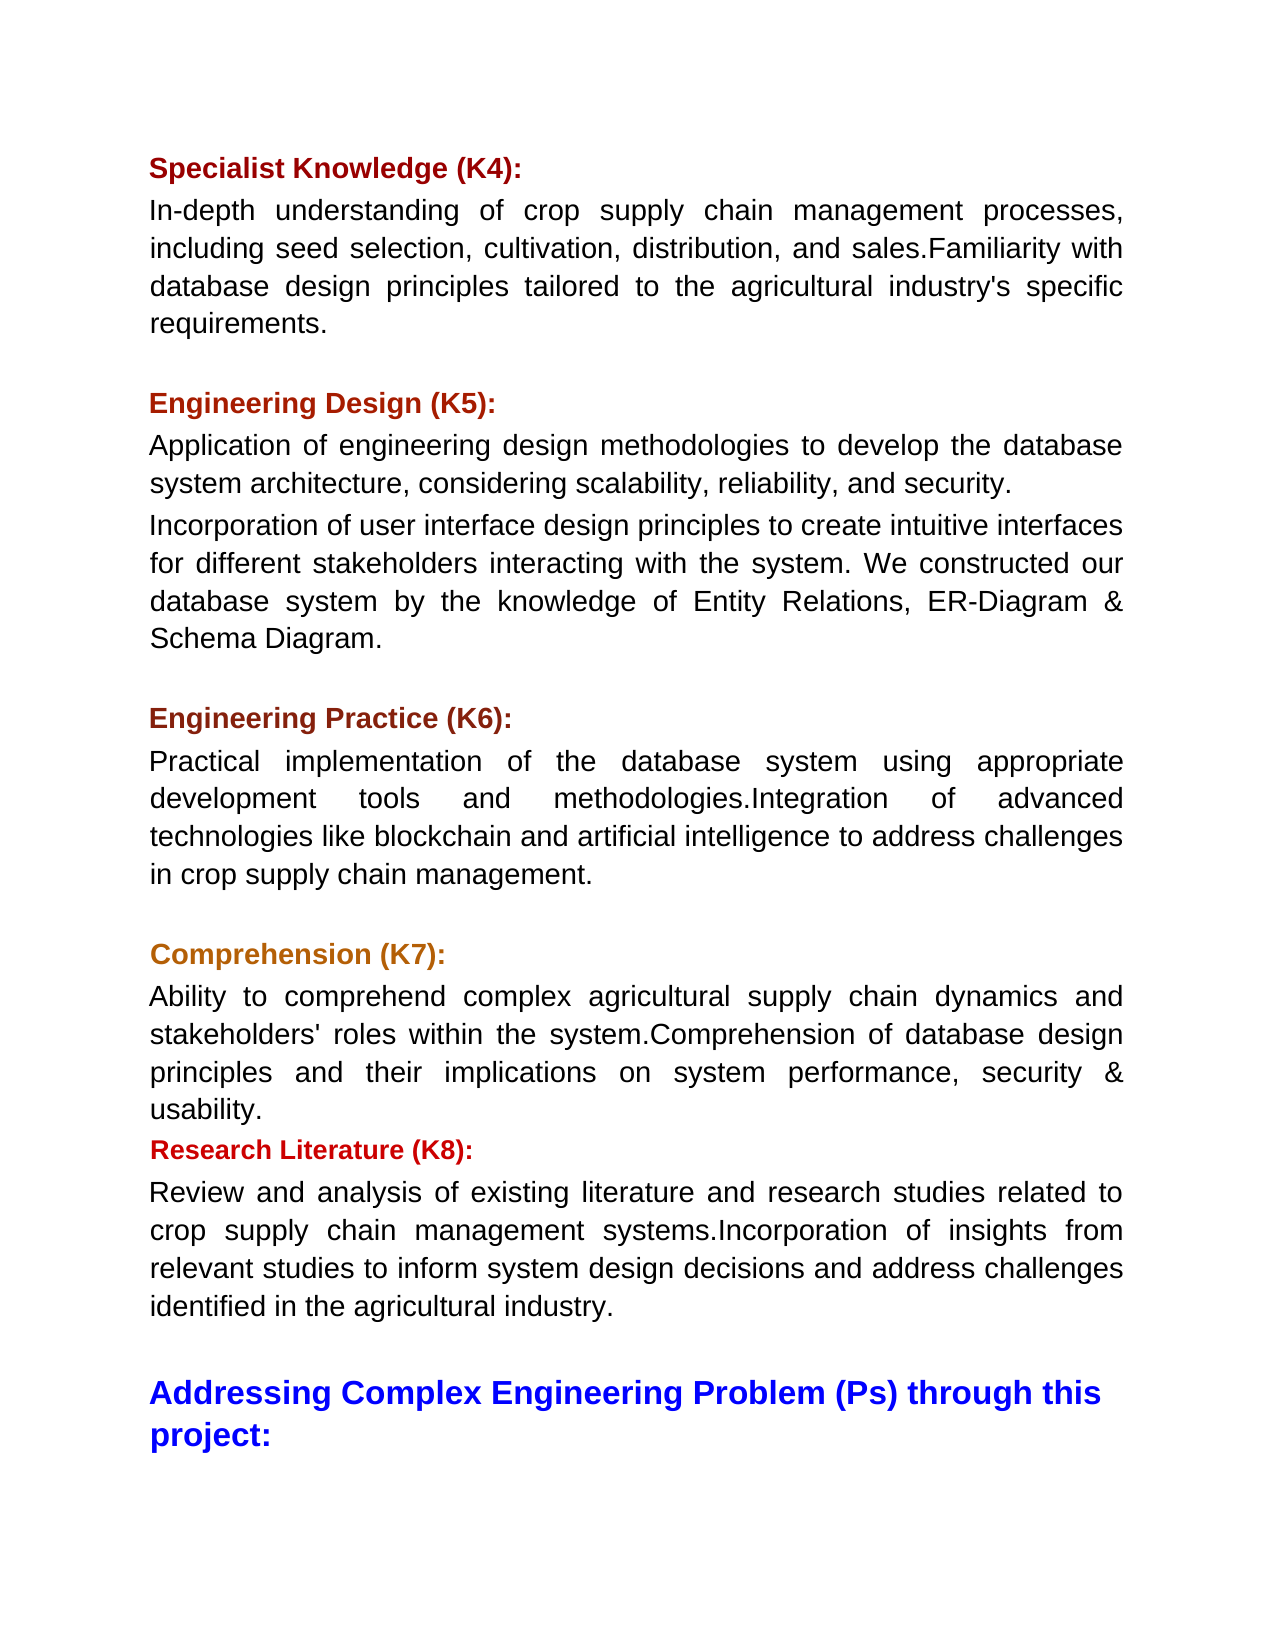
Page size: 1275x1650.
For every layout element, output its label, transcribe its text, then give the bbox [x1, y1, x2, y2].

text Addressing Complex Engineering Problem (Ps) through this project: [148, 1373, 1125, 1453]
text Review and analysis of existing literature and research studies related to crop supply chain management systems.Incorporation of insights from relevant studies to inform system design decisions and address challenges identified in the agricultural industry. [148, 1176, 1125, 1322]
text Specialist Knowledge (K4): [148, 151, 1125, 184]
text Application of engineering design methodologies to develop the database system architecture, considering scalability, reliability, and security. [148, 428, 1125, 500]
text Comprehension (K7): [150, 937, 1125, 971]
text Ability to comprehend complex agricultural supply chain dynamics and stakeholders' roles within the system.Comprehension of database design principles and their implications on system performance, security & usability. [148, 979, 1125, 1126]
text Engineering Design (K5): [148, 386, 1125, 420]
text Practical implementation of the database system using appropriate development tools and methodologies.Integration of advanced technologies like blockchain and artificial intelligence to address challenges in crop supply chain management. [148, 743, 1125, 891]
text Engineering Practice (K6): [148, 702, 1125, 735]
text Incorporation of user interface design principles to create intuitive interfaces for different stakeholders interacting with the system. We constructed our database system by the knowledge of Entity Relations, ER-Diagram & Schema Diagram. [148, 508, 1125, 655]
text Research Literature (K8): [150, 1134, 1125, 1166]
text In-depth understanding of crop supply chain management processes, including seed selection, cultivation, distribution, and sales.Familiarity with database design principles tailored to the agricultural industry's specific requirements. [148, 193, 1125, 340]
